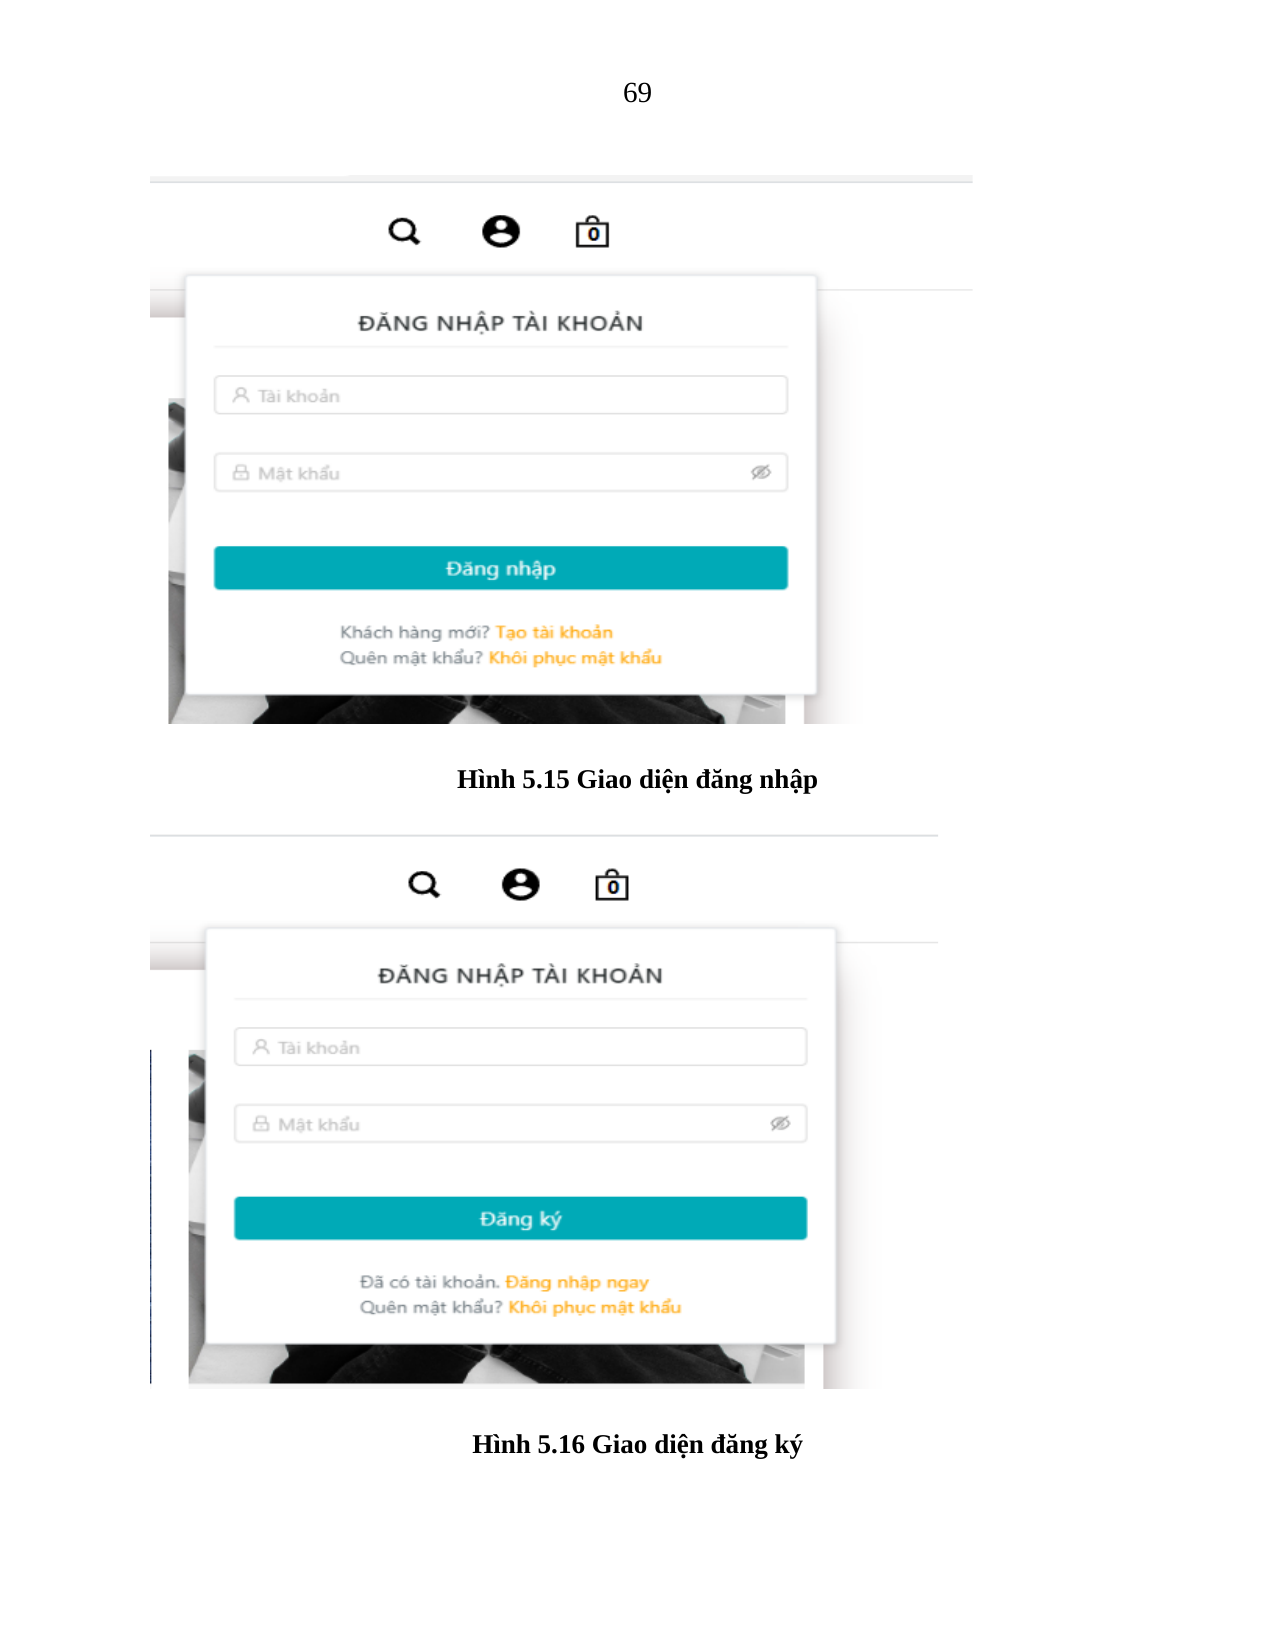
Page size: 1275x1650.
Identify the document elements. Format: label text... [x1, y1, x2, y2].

picture [150, 175, 973, 724]
text Hình 5.15 Giao diện đăng nhập [150, 763, 1125, 794]
picture [150, 834, 939, 1389]
text Hình 5.16 Giao diện đăng ký [150, 1428, 1125, 1459]
